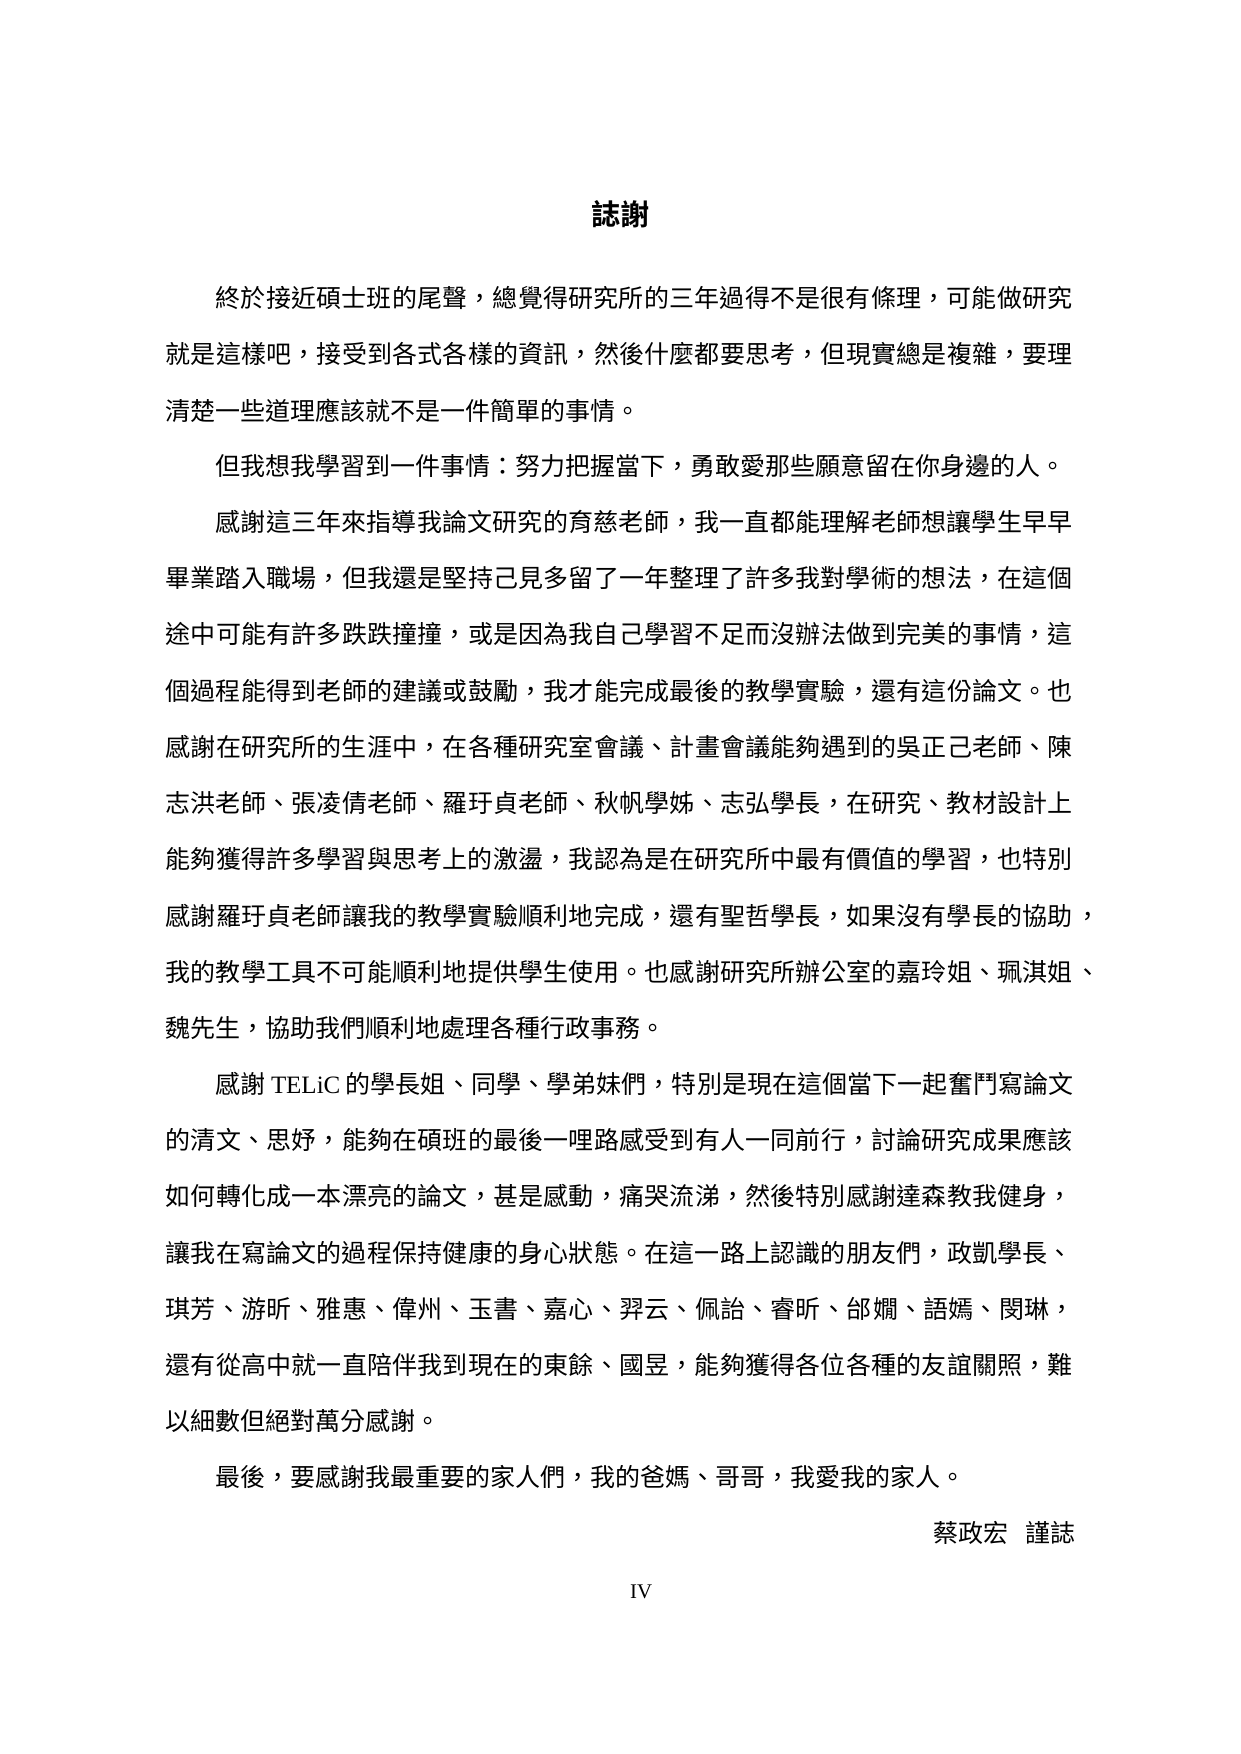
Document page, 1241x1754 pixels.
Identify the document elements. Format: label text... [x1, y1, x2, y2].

text 最後，要感謝我最重要的家人們，我的爸媽、哥哥，我愛我的家人。 [165, 1457, 1075, 1494]
text 感謝這三年來指導我論文研究的育慈老師，我一直都能理解老師想讓學生早早畢業踏入職場，但我還是堅持己見多留了一年整理了許多我對學術的想法，在這個途中可能有許多跌跌撞撞，或是因為我自己學習不足而沒辦法做到完美的事情，這個過程能得到老師的建議或鼓勵，我才能完成最後的教學實驗，還有這份論文。也感謝在研究所的生涯中，在各種研究室會議、計畫會議能夠遇到的吳正己老師、陳志洪老師、張凌倩老師、羅玗貞老師、秋帆學姊、志弘學長，在研究、教材設計上能夠獲得許多學習與思考上的激盪，我認為是在研究所中最有價值的學習，也特別感謝羅玗貞老師讓我的教學實驗順利地完成，還有聖哲學長，如果沒有學長的協助，我的教學工具不可能順利地提供學生使用。也感謝研究所辦公室的嘉玲姐、珮淇姐、魏先生，協助我們順利地處理各種行政事務。 [165, 502, 1075, 1046]
text 蔡政宏 謹誌 [165, 1512, 1075, 1550]
text 但我想我學習到一件事情：努力把握當下，勇敢愛那些願意留在你身邊的人。 [165, 446, 1075, 484]
title 誌謝 [165, 176, 1075, 251]
text 終於接近碩士班的尾聲，總覺得研究所的三年過得不是很有條理，可能做研究就是這樣吧，接受到各式各樣的資訊，然後什麼都要思考，但現實總是複雜，要理清楚一些道理應該就不是一件簡單的事情。 [165, 278, 1075, 428]
text 感謝TELiC的學長姐、同學、學弟妹們，特別是現在這個當下一起奮鬥寫論文的清文、思妤，能夠在碩班的最後一哩路感受到有人一同前行，討論研究成果應該如何轉化成一本漂亮的論文，甚是感動，痛哭流涕，然後特別感謝達森教我健身，讓我在寫論文的過程保持健康的身心狀態。在這一路上認識的朋友們，政凱學長、琪芳、游昕、雅惠、偉州、玉書、嘉心、羿云、佩詒、睿昕、邰嫺、語嫣、閔琳，還有從高中就一直陪伴我到現在的東餘、國昱，能夠獲得各位各種的友誼關照，難以細數但絕對萬分感謝。 [165, 1064, 1075, 1439]
